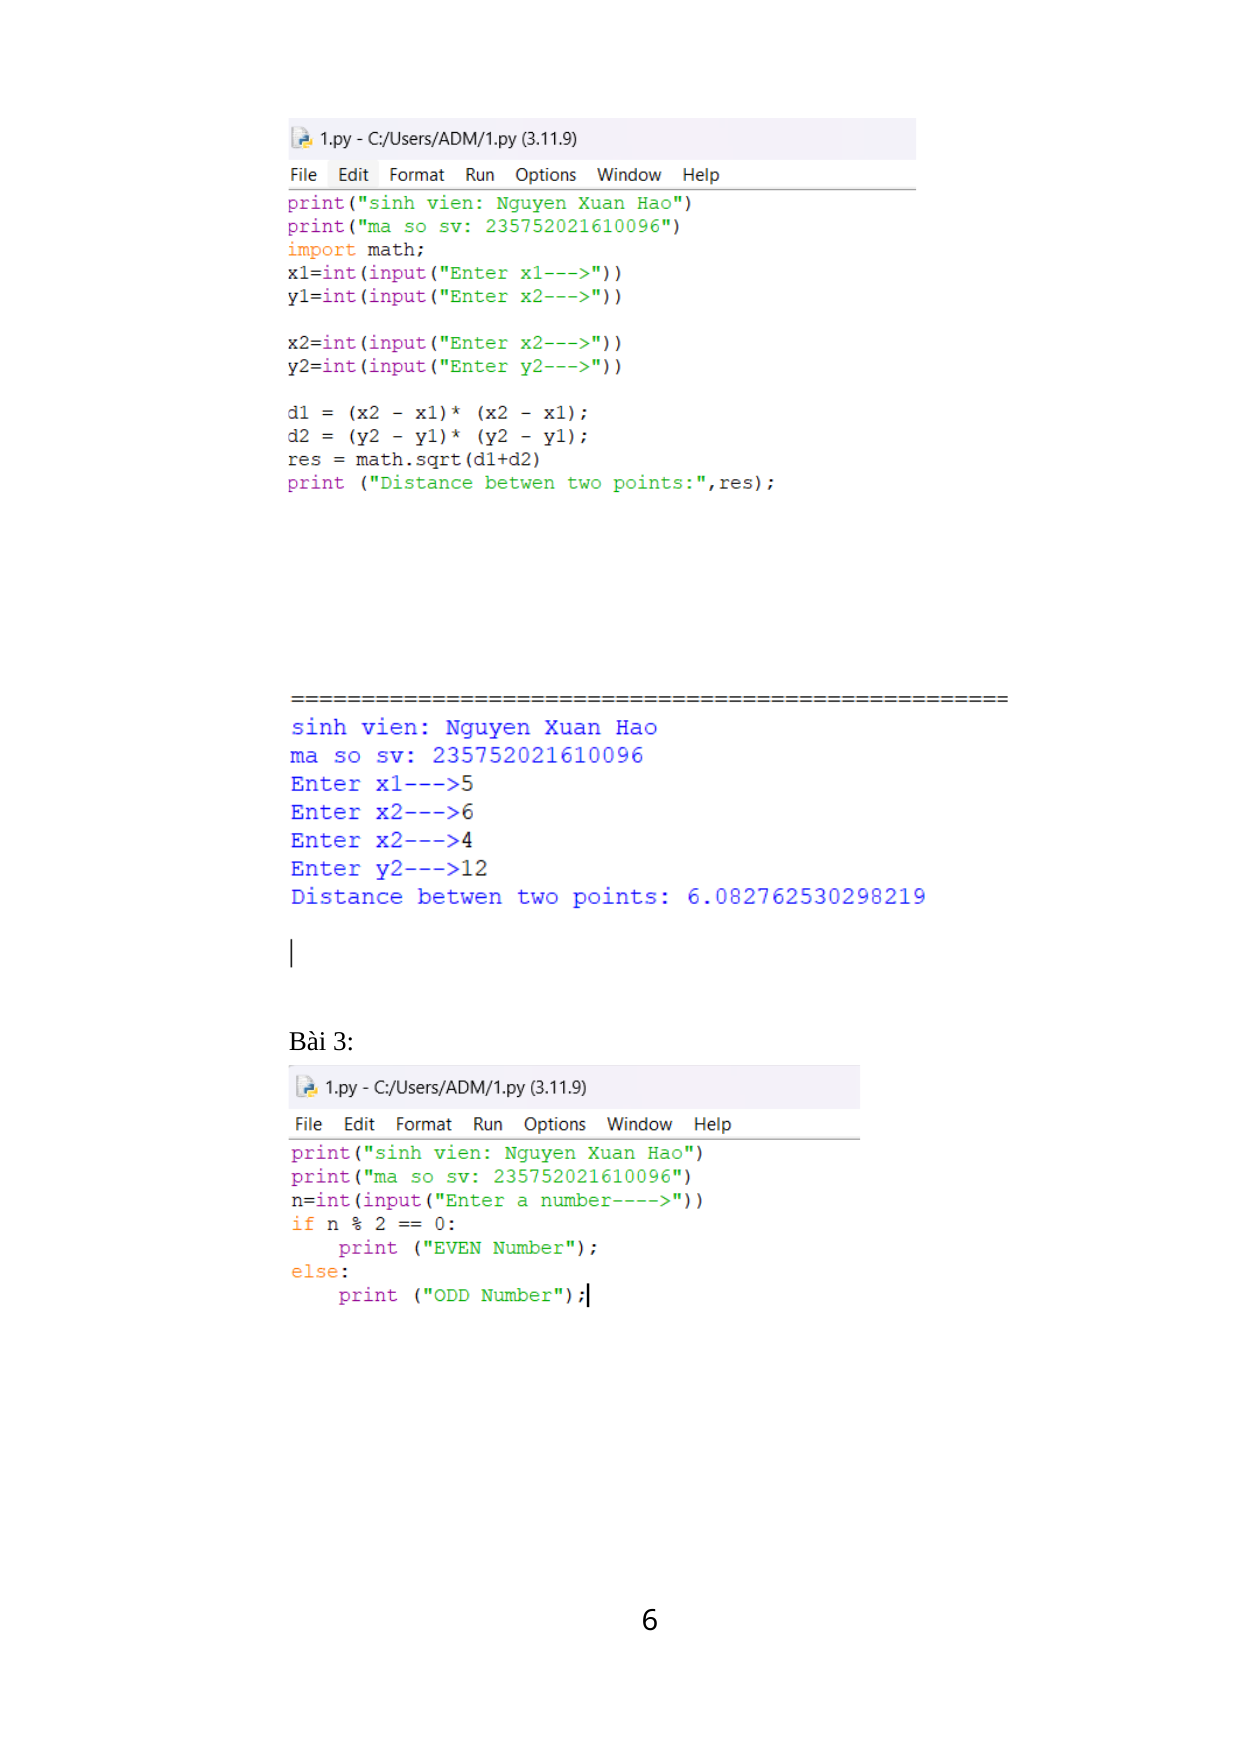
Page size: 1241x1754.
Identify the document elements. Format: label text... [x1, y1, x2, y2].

picture [288, 695, 1008, 1010]
picture [288, 118, 917, 688]
picture [288, 1065, 861, 1357]
